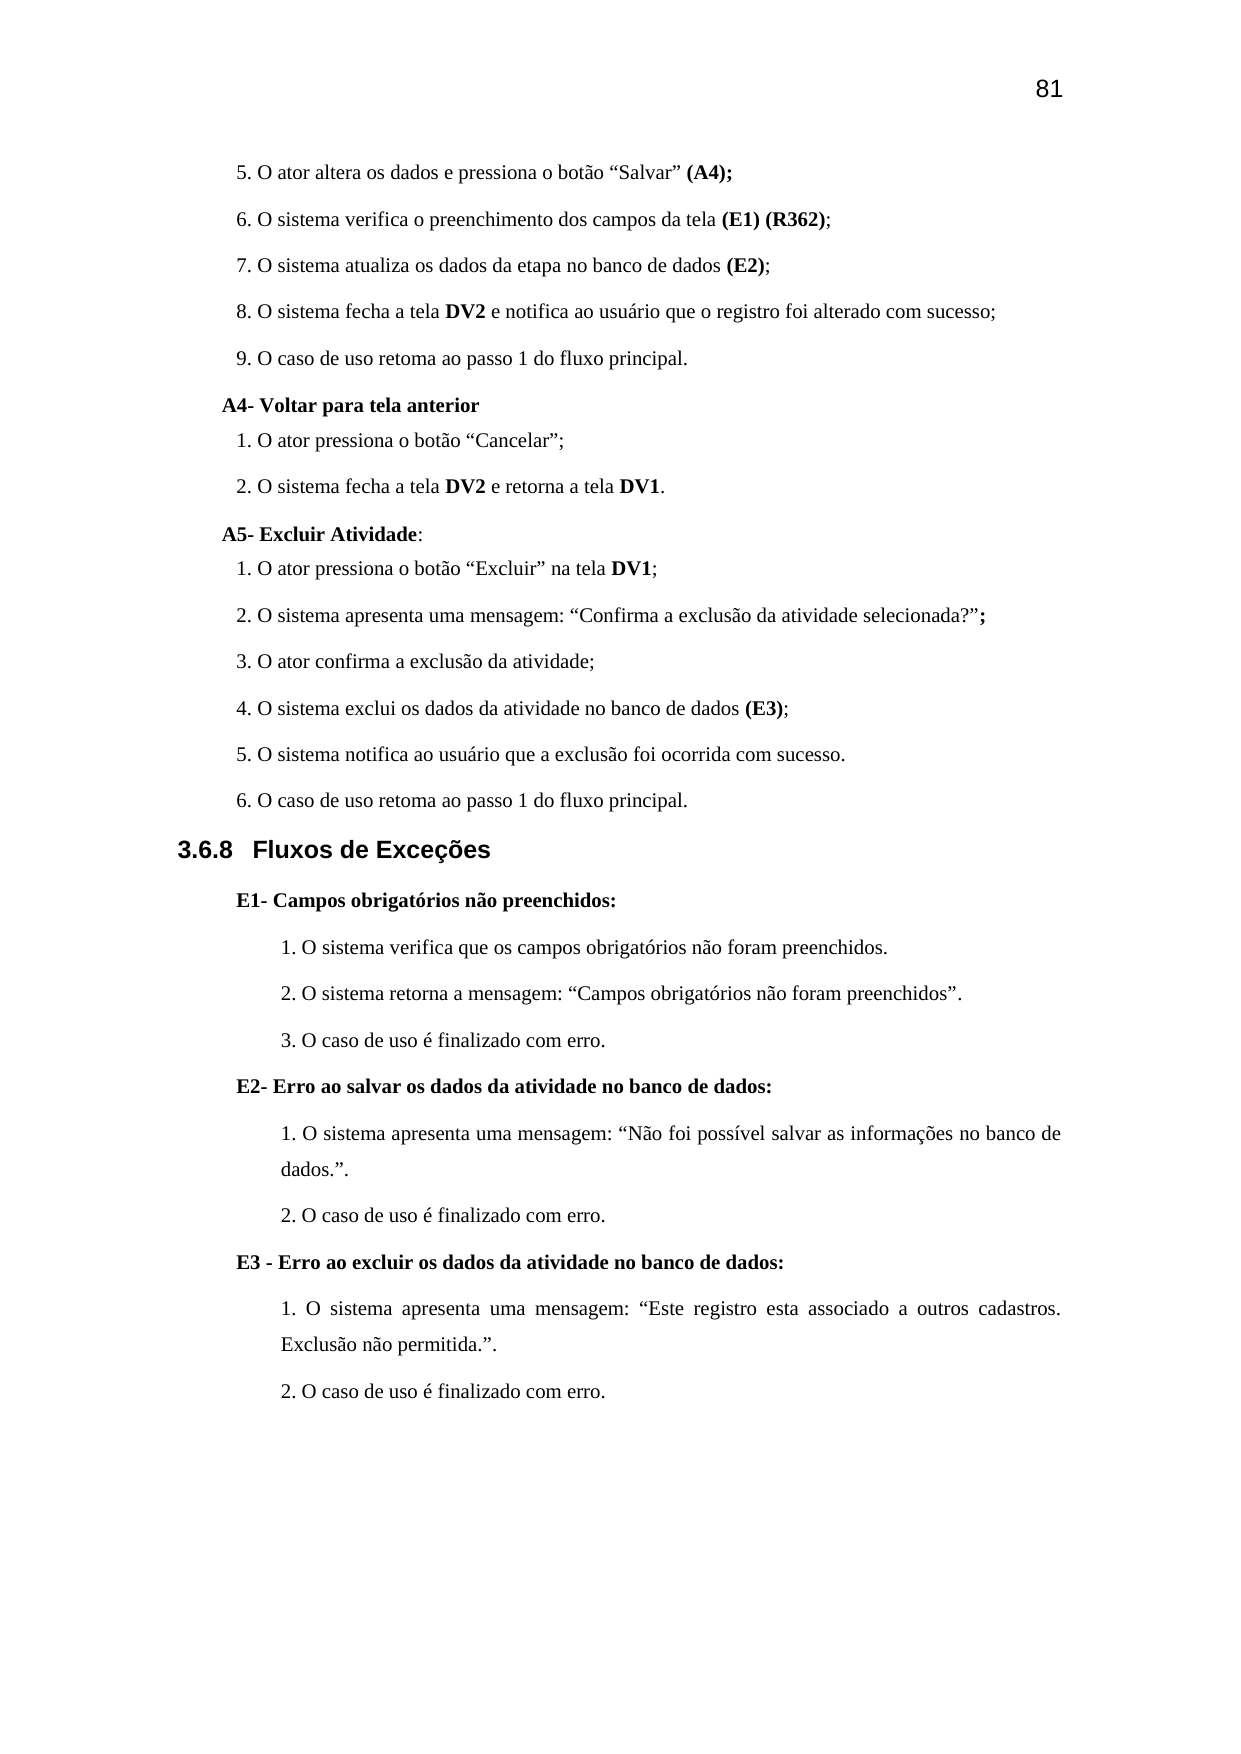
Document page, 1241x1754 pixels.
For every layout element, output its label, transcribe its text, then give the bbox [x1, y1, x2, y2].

text E1- Campos obrigatórios não preenchidos: [236, 888, 1063, 912]
text 5. O ator altera os dados e pressiona o botão “Salvar” (A4); [236, 160, 1063, 184]
text 4. O sistema exclui os dados da atividade no banco de dados (E3); [236, 695, 1063, 719]
text A5- Excluir Atividade: [177, 521, 1063, 546]
text 7. O sistema atualiza os dados da etapa no banco de dados (E2); [236, 253, 1063, 277]
text E3 - Erro ao excluir os dados da atividade no banco de dados: [236, 1249, 1063, 1274]
text 1. O sistema verifica que os campos obrigatórios não foram preenchidos. [281, 935, 1063, 959]
text 2. O caso de uso é finalizado com erro. [281, 1378, 1063, 1403]
text Fluxos de Exceções [177, 835, 1063, 863]
text 1. O ator pressiona o botão “Cancelar”; [236, 428, 1063, 452]
text 1. O sistema apresenta uma mensagem: “Este registro esta associado a outros cadastros. Exclusão não permitida.”. [281, 1296, 1063, 1356]
text 1. O sistema apresenta uma mensagem: “Não foi possível salvar as informações no banco de dados.”. [281, 1121, 1063, 1181]
text 3. O ator confirma a exclusão da atividade; [236, 649, 1063, 673]
text 1. O ator pressiona o botão “Excluir” na tela DV1; [236, 556, 1063, 580]
text 6. O sistema verifica o preenchimento dos campos da tela (E1) (R362); [236, 206, 1063, 231]
text 3. O caso de uso é finalizado com erro. [281, 1028, 1063, 1052]
text 2. O sistema fecha a tela DV2 e retorna a tela DV1. [177, 474, 1063, 498]
text 2. O sistema apresenta uma mensagem: “Confirma a exclusão da atividade selecionada?”; [236, 602, 1063, 627]
text 2. O caso de uso é finalizado com erro. [281, 1203, 1063, 1227]
text 5. O sistema notifica ao usuário que a exclusão foi ocorrida com sucesso. [236, 742, 1063, 766]
text 6. O caso de uso retoma ao passo 1 do fluxo principal. [236, 788, 1063, 812]
text 2. O sistema retorna a mensagem: “Campos obrigatórios não foram preenchidos”. [281, 981, 1063, 1005]
text 8. O sistema fecha a tela DV2 e notifica ao usuário que o registro foi alterado com sucesso; [236, 299, 1063, 323]
text A4- Voltar para tela anterior [177, 392, 1063, 417]
text E2- Erro ao salvar os dados da atividade no banco de dados: [236, 1074, 1063, 1098]
text 9. O caso de uso retoma ao passo 1 do fluxo principal. [236, 346, 1063, 370]
